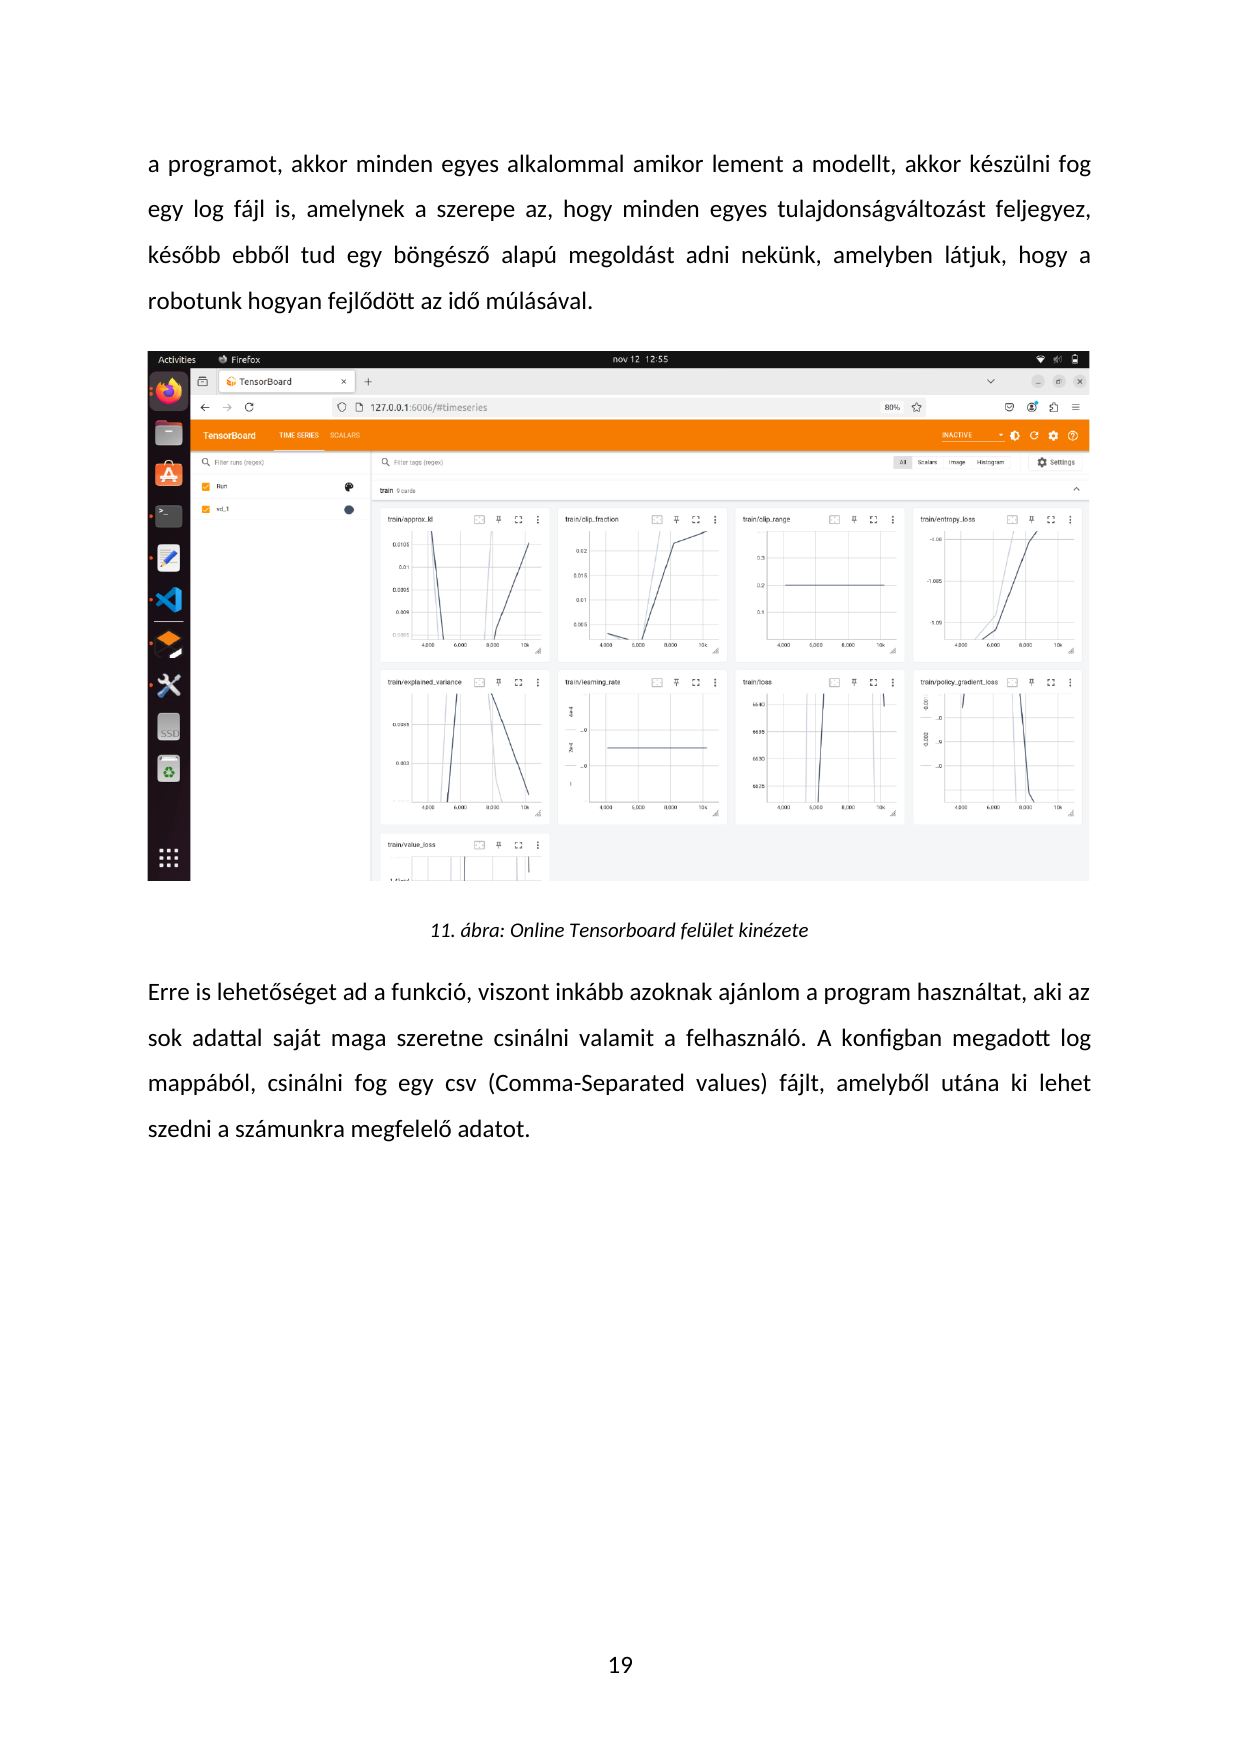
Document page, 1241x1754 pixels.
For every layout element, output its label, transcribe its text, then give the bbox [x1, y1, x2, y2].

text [148, 148, 1092, 315]
picture [147, 351, 1090, 881]
text 11. ábra: Online Tensorboard felület kinézete [148, 917, 1092, 942]
text Erre is lehetőséget ad a funkció, viszont inkább azoknak ajánlom a program használtat, aki az sok adattal saját maga szeretne csinálni valamit a felhasználó. A konfigban megadott log mappából, csinálni fog egy csv (Comma-Separated values) fájlt, amelyből utána ki lehet szedni a számunkra megfelelő adatot. [148, 976, 1092, 1144]
